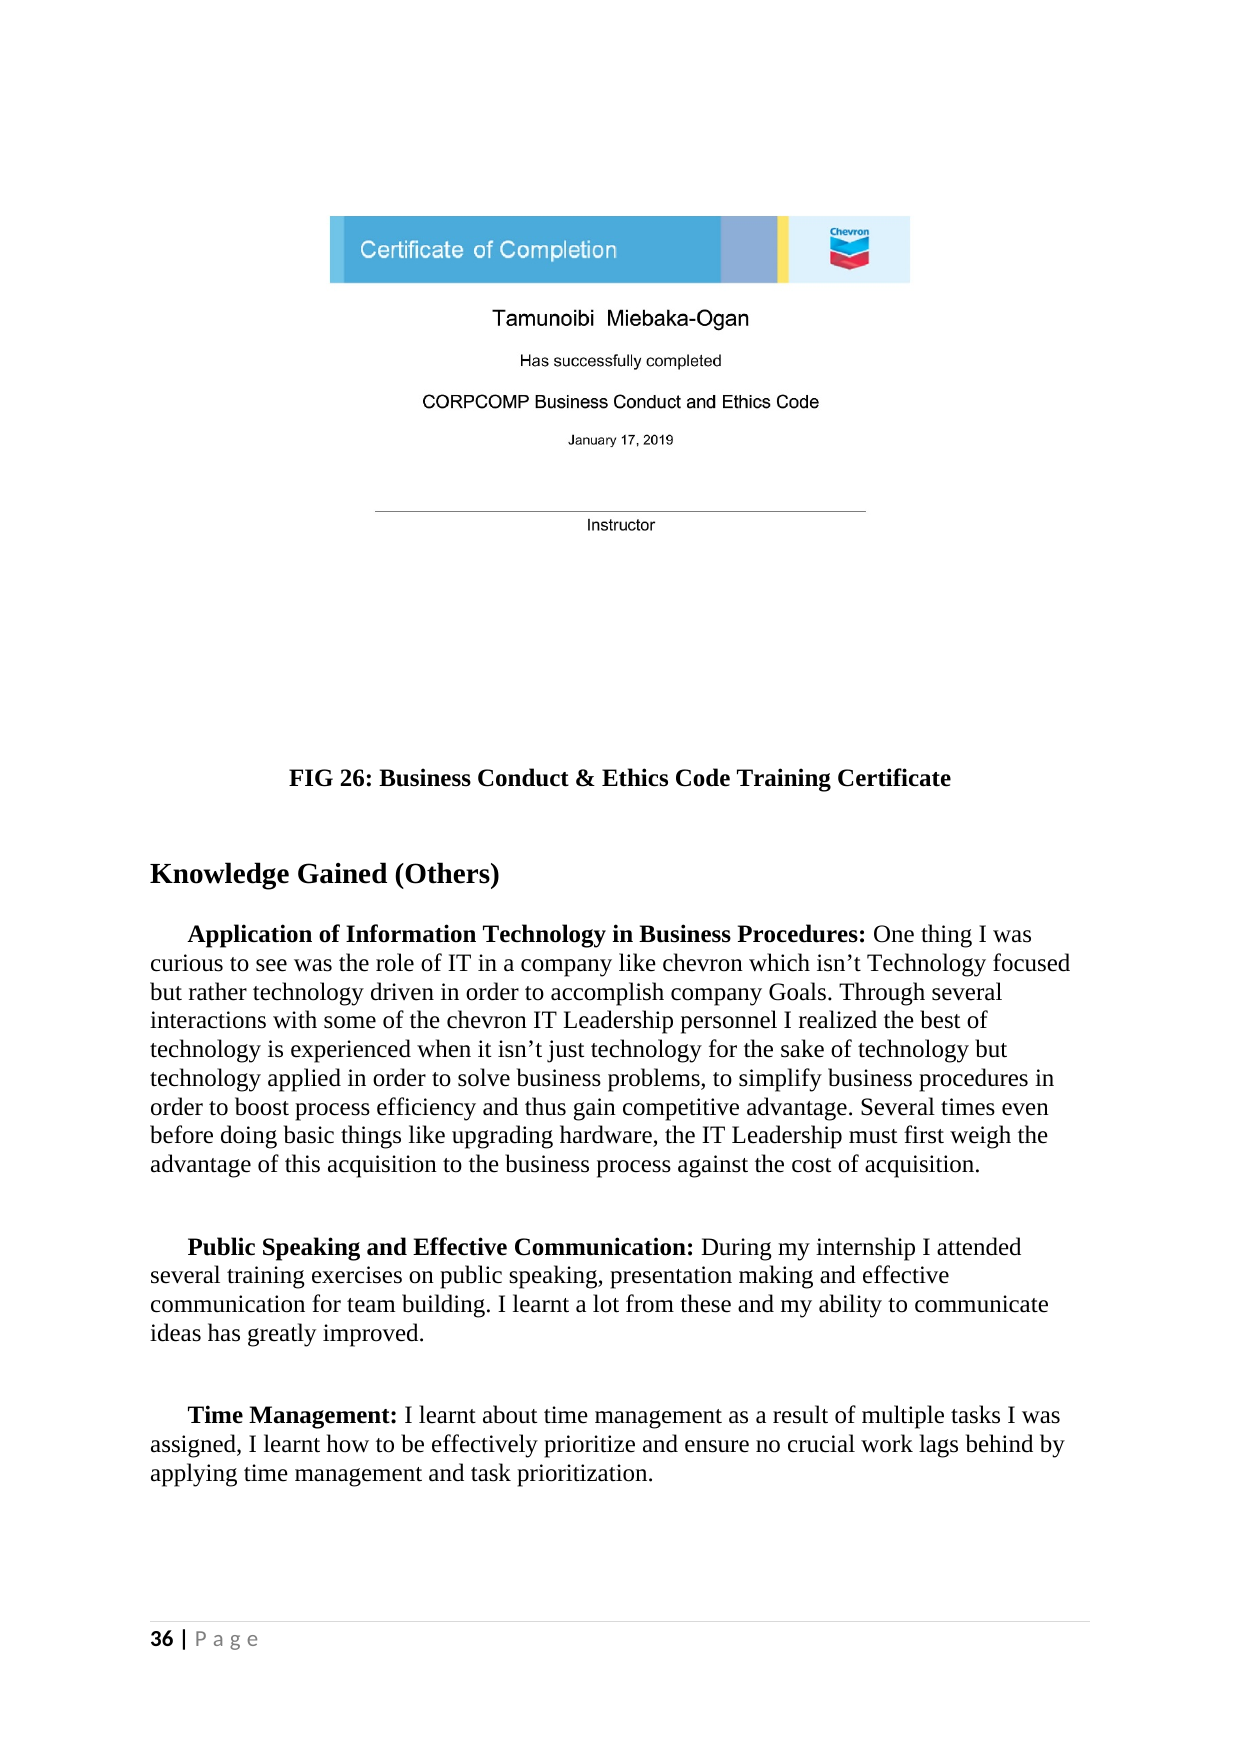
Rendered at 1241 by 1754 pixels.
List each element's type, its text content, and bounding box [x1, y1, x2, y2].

text Time Management: I learnt about time management as a result of multiple tasks I was assigned, I learnt how to be effectively prioritize and ensure no crucial work lags behind by applying time management and task prioritization. [150, 1400, 1090, 1487]
text Public Speaking and Effective Communication: During my internship I attended several training exercises on public speaking, presentation making and effective communication for team building. I learnt a lot from these and my ability to communicate ideas has greatly improved. [150, 1232, 1090, 1347]
text FIG 26: Business Conduct & Ethics Code Training Certificate [150, 763, 1090, 792]
picture [260, 150, 980, 706]
text Knowledge Gained (Others) [150, 856, 1090, 890]
text Application of Information Technology in Business Procedures: One thing I was curious to see was the role of IT in a company like chevron which isn’t Technology focused but rather technology driven in order to accomplish company Goals. Through several interactions with some of the chevron IT Leadership personnel I realized the best of technology is experienced when it isn’t just technology for the sake of technology but technology applied in order to solve business problems, to simplify business procedures in order to boost process efficiency and thus gain competitive advantage. Several times even before doing basic things like upgrading hardware, the IT Leadership must first weigh the advantage of this acquisition to the business process against the cost of acquisition. [150, 919, 1090, 1178]
